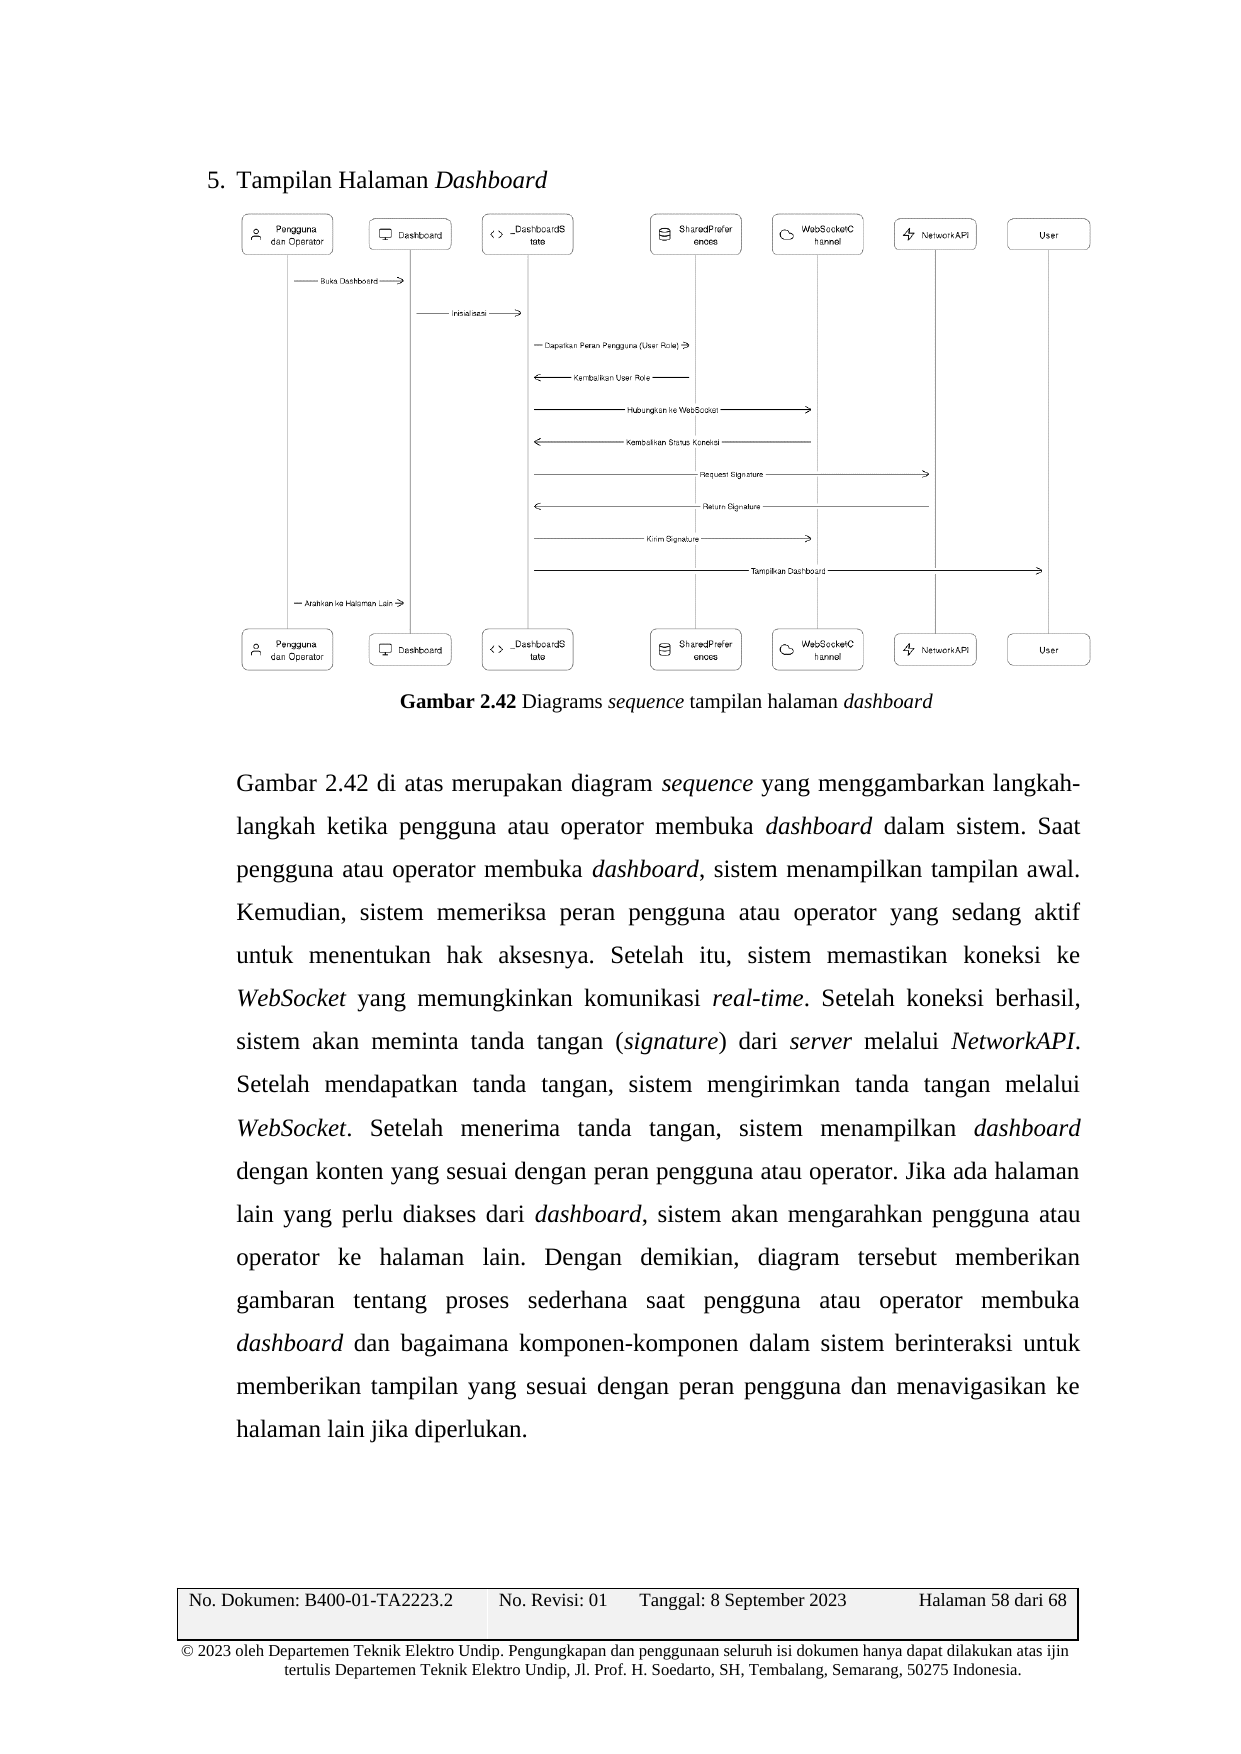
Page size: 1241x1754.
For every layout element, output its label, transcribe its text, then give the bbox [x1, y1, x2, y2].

text Gambar 2.42 Diagrams sequence tampilan halaman dashboard [251, 688, 1081, 713]
list Tampilan Halaman Dashboard [207, 165, 1081, 194]
text Gambar 2.42 di atas merupakan diagram sequence yang menggambarkan langkah-langkah ketika pengguna atau operator membuka dashboard dalam sistem. Saat pengguna atau operator membuka dashboard, sistem menampilkan tampilan awal. Kemudian, sistem memeriksa peran pengguna atau operator yang sedang aktif untuk menentukan hak aksesnya. Setelah itu, sistem memastikan koneksi ke WebSocket yang memungkinkan komunikasi real-time. Setelah koneksi berhasil, sistem akan meminta tanda tangan (signature) dari server melalui NetworkAPI. Setelah mendapatkan tanda tangan, sistem mengirimkan tanda tangan melalui WebSocket. Setelah menerima tanda tangan, sistem menampilkan dashboard dengan konten yang sesuai dengan peran pengguna atau operator. Jika ada halaman lain yang perlu diakses dari dashboard, sistem akan mengarahkan pengguna atau operator ke halaman lain. Dengan demikian, diagram tersebut memberikan gambaran tentang proses sederhana saat pengguna atau operator membuka dashboard dan bagaimana komponen-komponen dalam sistem berinteraksi untuk memberikan tampilan yang sesuai dengan peran pengguna dan menavigasikan ke halaman lain jika diperlukan. [236, 768, 1081, 1443]
picture [236, 208, 1094, 675]
